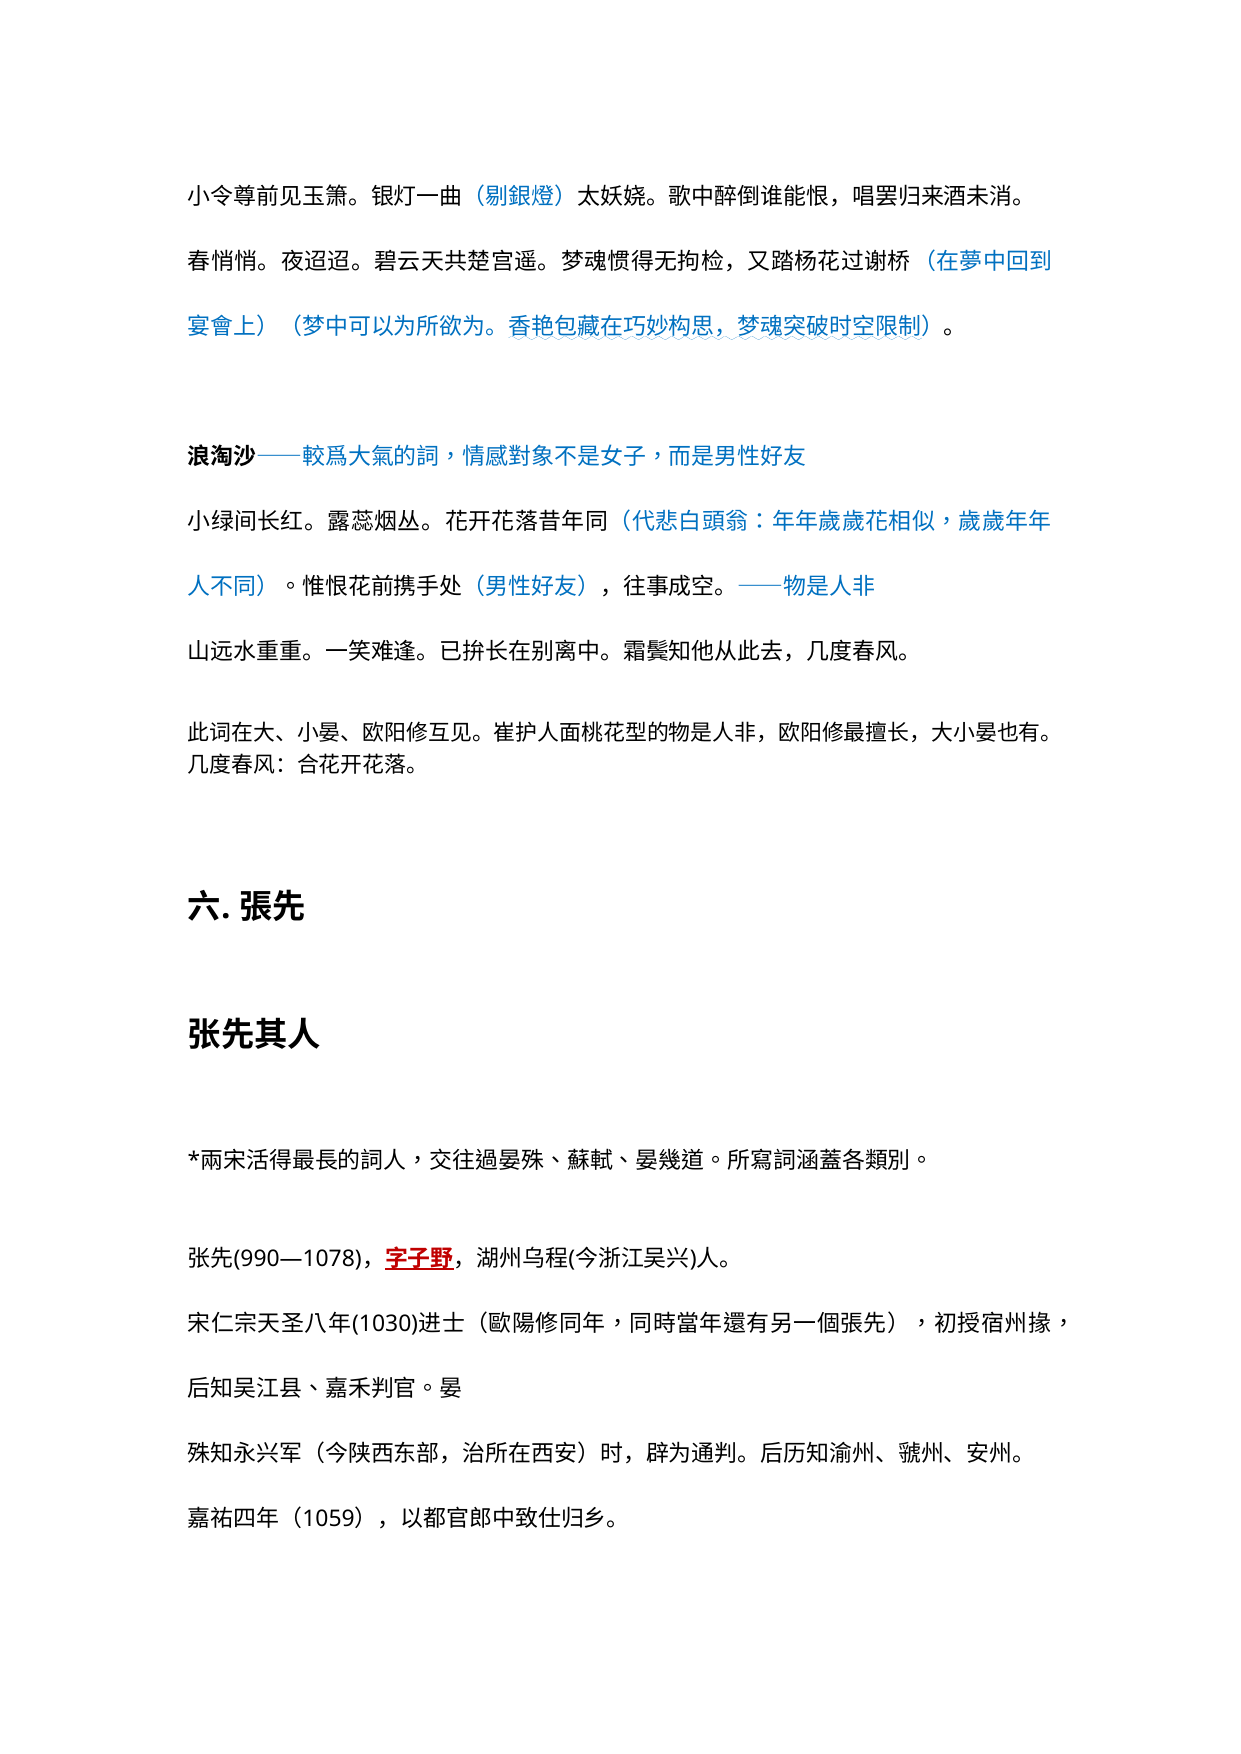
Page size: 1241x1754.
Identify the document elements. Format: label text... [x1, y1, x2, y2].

text 殊知永兴军（今陕西东部，治所在西安）时，辟为通判。后历知渝州、虢州、安州。 [187, 1419, 1053, 1484]
text 春悄悄。夜迢迢。碧云天共楚宫遥。梦魂惯得无拘检，又踏杨花过谢桥（在夢中回到宴會上）（梦中可以为所欲为。香艳包藏在巧妙构思，梦魂突破时空限制）。 [187, 227, 1053, 357]
text 嘉祐四年（1059），以都官郎中致仕归乡。 [187, 1484, 1053, 1549]
text 此词在大、小晏、欧阳修互见。崔护人面桃花型的物是人非，欧阳修最擅长，大小晏也有。 [187, 714, 1053, 747]
subtitle 张先其人 [187, 999, 1053, 1064]
text 山远水重重。一笑难逢。已拚长在别离中。霜鬓知他从此去，几度春风。 [187, 617, 1053, 682]
text 小令尊前见玉箫。银灯一曲（剔銀燈）太妖娆。歌中醉倒谁能恨，唱罢归来酒未消。 [187, 162, 1053, 227]
text 宋仁宗天圣八年(1030)进士（歐陽修同年，同時當年還有另一個張先），初授宿州掾，后知吴江县、嘉禾判官。晏 [187, 1289, 1053, 1419]
subtitle 六. 張先 [187, 872, 1053, 937]
text 几度春风：合花开花落。 [187, 747, 1053, 779]
text 浪淘沙——較爲大氣的詞，情感對象不是女子，而是男性好友 [187, 422, 1053, 487]
text 小绿间长红。露蕊烟丛。花开花落昔年同（代悲白頭翁：年年歲歲花相似，歲歲年年人不同）。惟恨花前携手处（男性好友），往事成空。——物是人非 [187, 487, 1053, 617]
text 张先(990—1078)，字子野，湖州乌程(今浙江吴兴)人。 [187, 1224, 1053, 1289]
text *兩宋活得最長的詞人，交往過晏殊、蘇軾、晏幾道。所寫詞涵蓋各類別。 [187, 1126, 1053, 1191]
